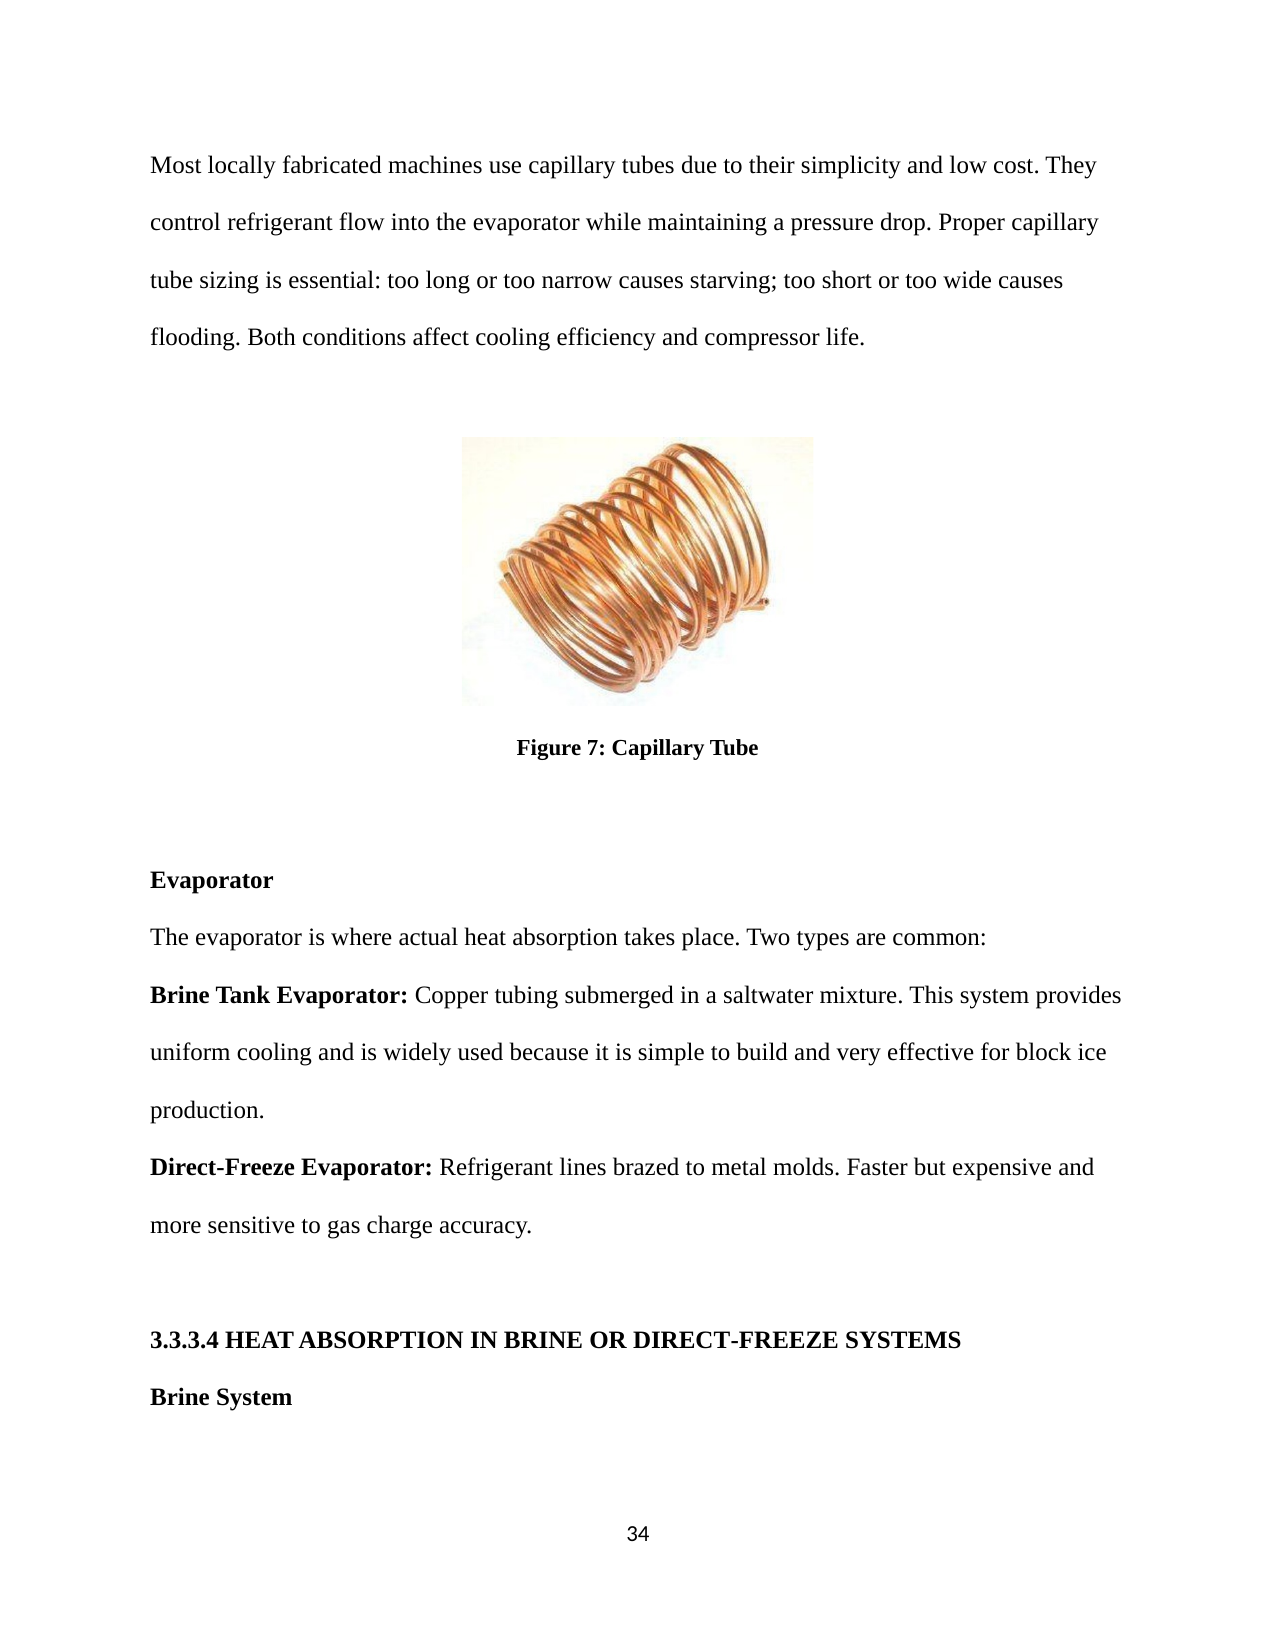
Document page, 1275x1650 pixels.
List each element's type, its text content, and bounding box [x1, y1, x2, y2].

text Brine Tank Evaporator: Copper tubing submerged in a saltwater mixture. This system provides uniform cooling and is widely used because it is simple to build and very effective for block ice production. [150, 980, 1125, 1123]
text Evaporator [150, 865, 1125, 893]
text Brine System [150, 1382, 1125, 1411]
subtitle 3.3.3.4 HEAT ABSORPTION IN BRINE OR DIRECT-FREEZE SYSTEMS [150, 1325, 1125, 1353]
text Direct-Freeze Evaporator: Refrigerant lines brazed to metal molds. Faster but expensive and more sensitive to gas charge accuracy. [150, 1152, 1125, 1238]
picture [461, 437, 814, 706]
text Most locally fabricated machines use capillary tubes due to their simplicity and low cost. They control refrigerant flow into the evaporator while maintaining a pressure drop. Proper capillary tube sizing is essential: too long or too narrow causes starving; too short or too wide causes flooding. Both conditions affect cooling efficiency and compressor life. [150, 150, 1125, 351]
text The evaporator is where actual heat absorption takes place. Two types are common: [150, 922, 1125, 951]
